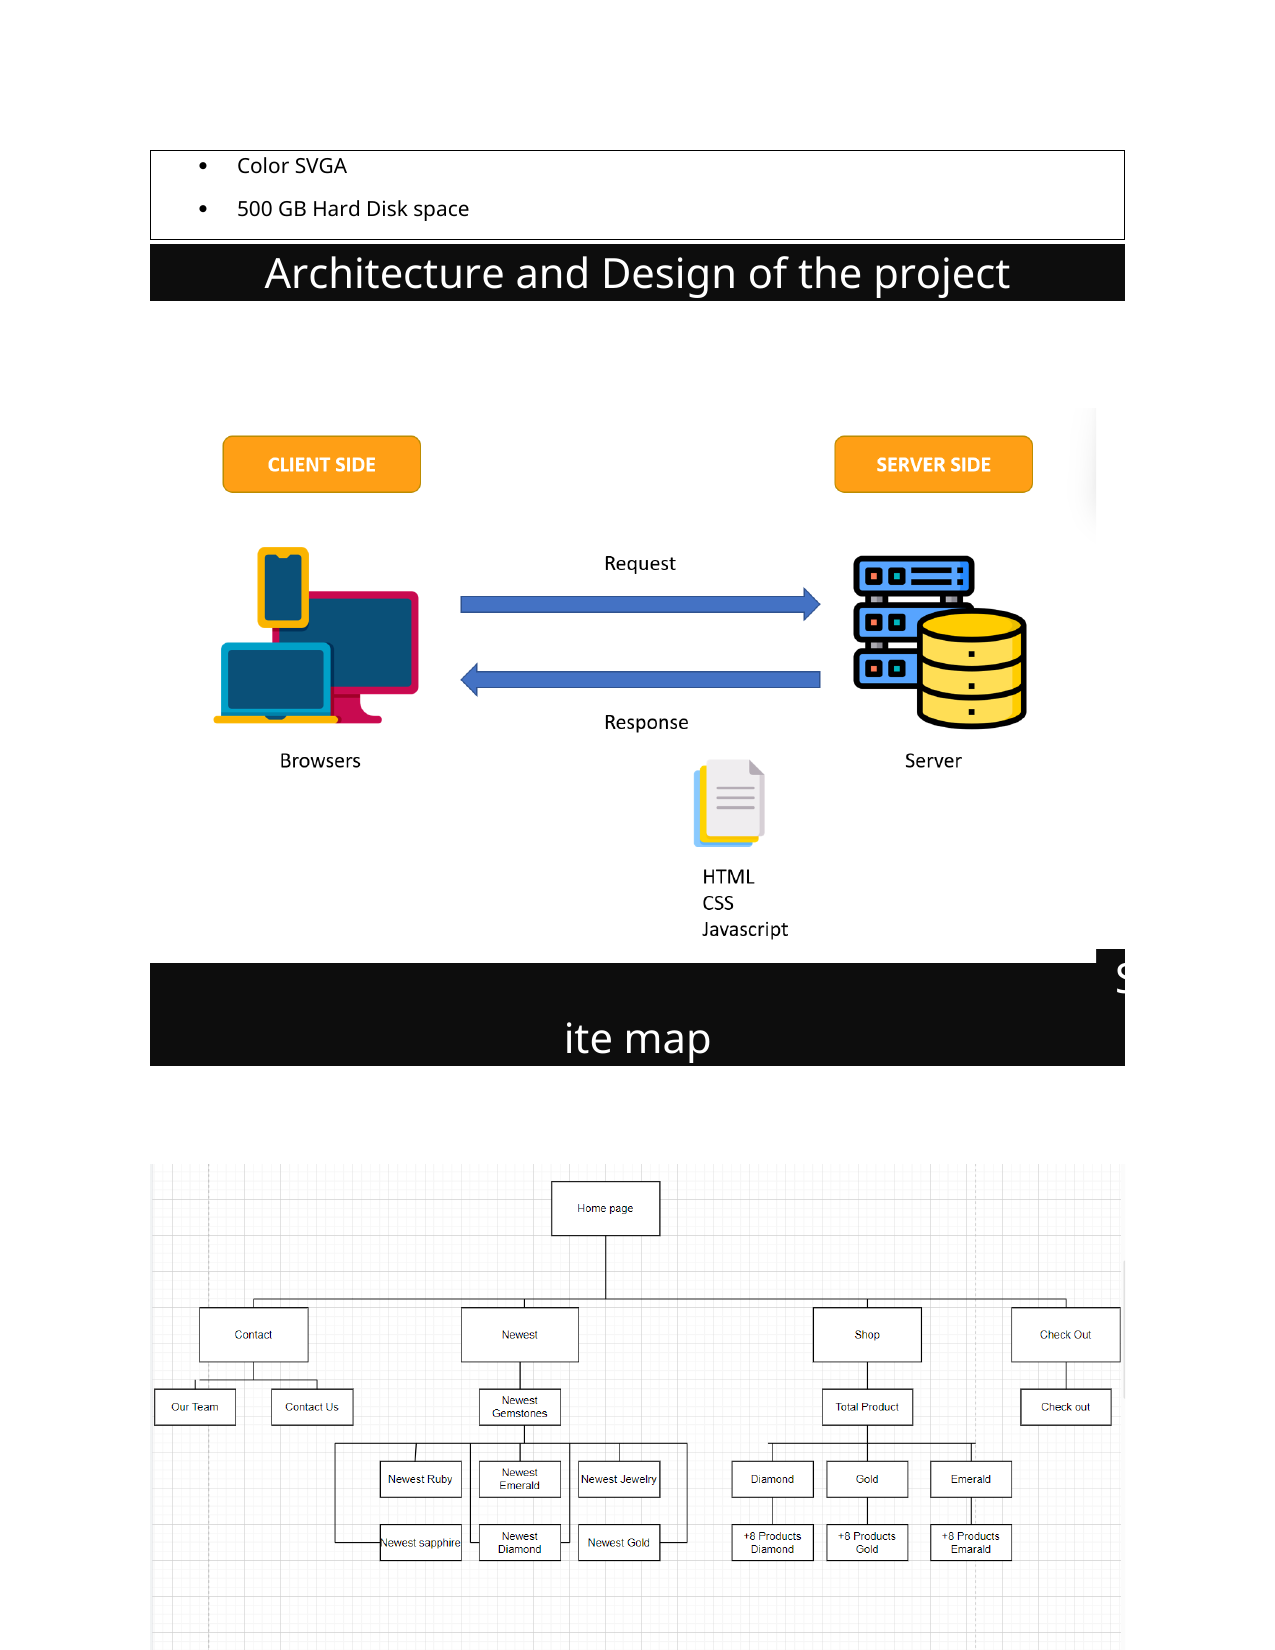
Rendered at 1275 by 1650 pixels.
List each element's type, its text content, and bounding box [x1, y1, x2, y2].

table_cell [151, 151, 1124, 239]
subtitle Architecture and Design of the project [150, 244, 1125, 301]
picture [150, 408, 1097, 963]
picture [150, 1164, 1125, 1650]
subtitle Site map [150, 949, 1125, 1066]
